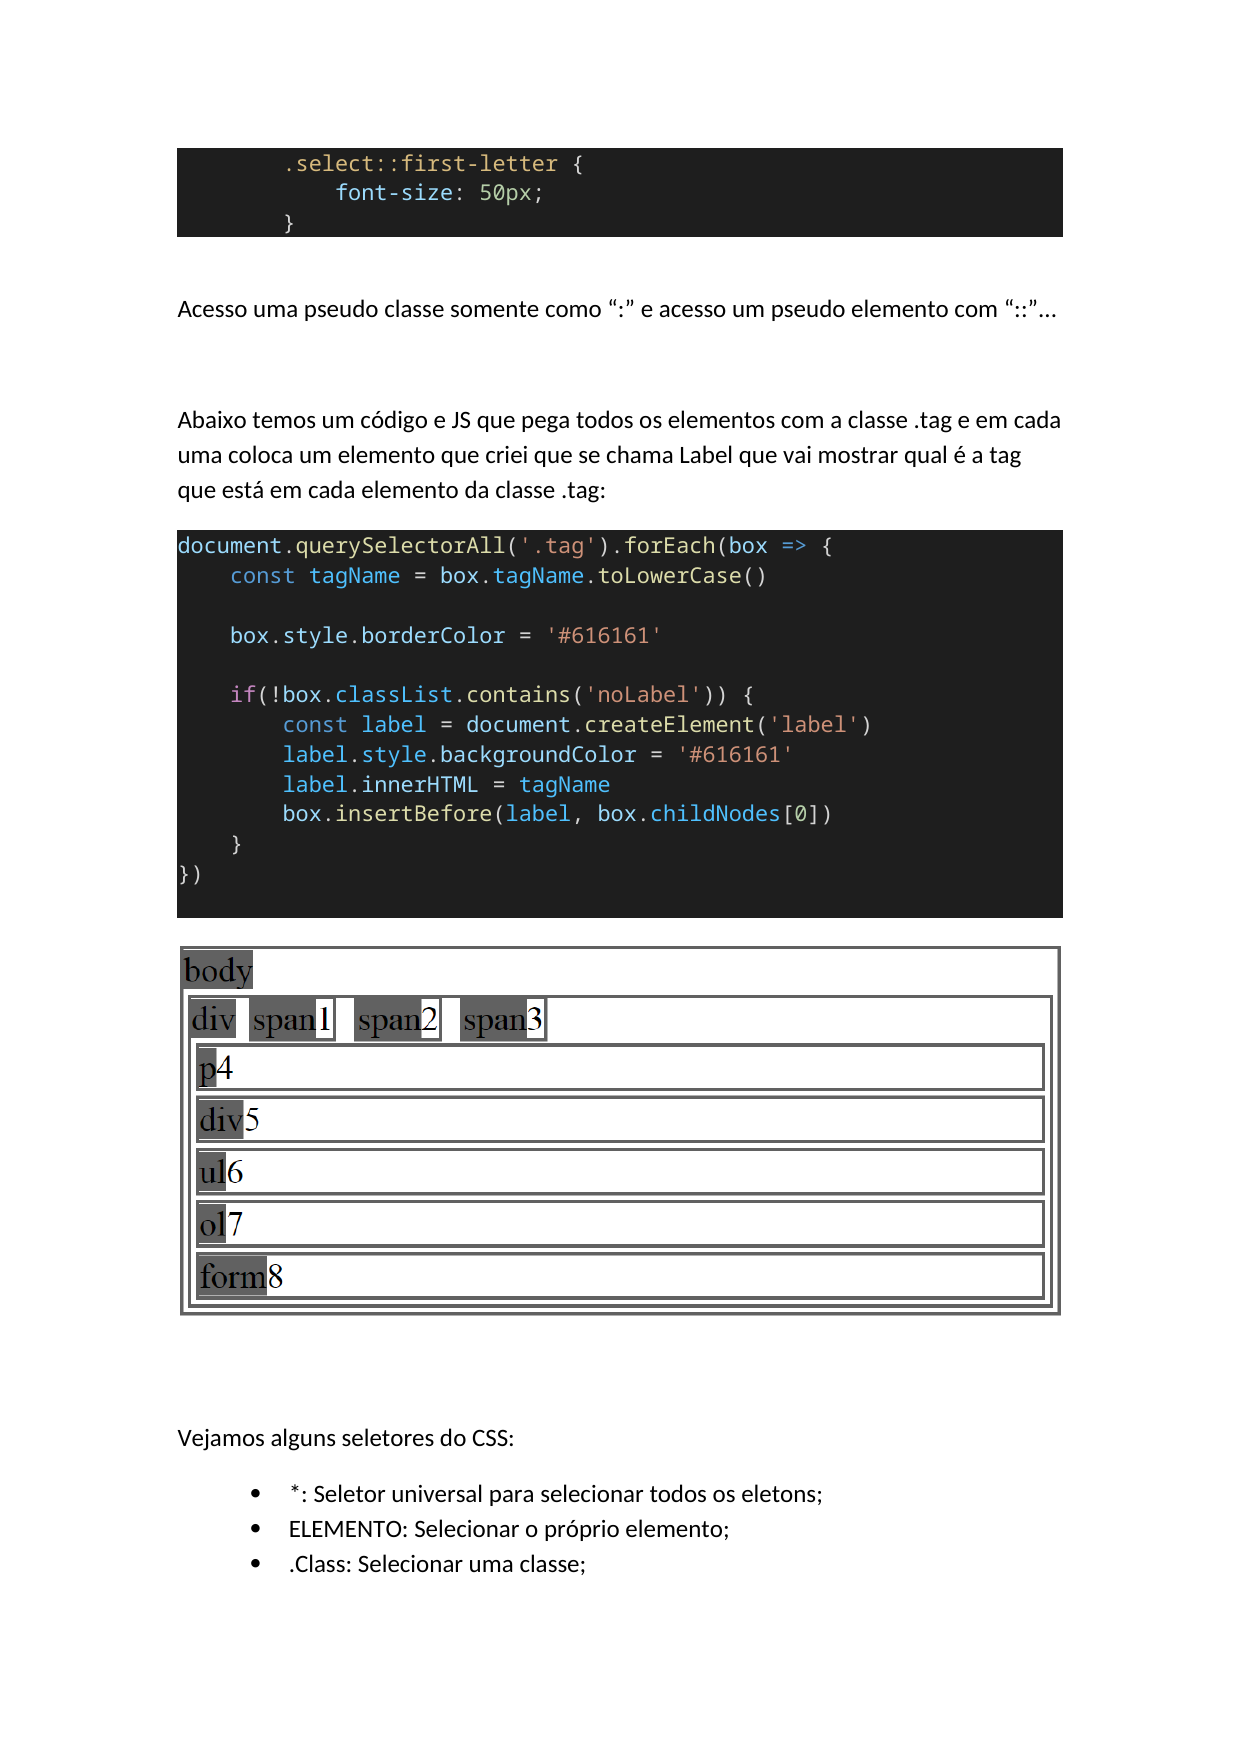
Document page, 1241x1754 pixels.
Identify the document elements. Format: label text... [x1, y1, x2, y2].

text document.querySelectorAll('.tag').forEach(box => { [177, 530, 1063, 560]
text box.style.borderColor = '#616161' [177, 620, 1063, 649]
text font-size: 50px; [177, 177, 1063, 207]
text } [177, 207, 1063, 237]
text const label = document.createElement('label') [177, 709, 1063, 739]
list .Class: Selecionar uma classe; [251, 1548, 1063, 1579]
picture [177, 942, 1063, 1342]
text label.style.backgroundColor = '#616161' [177, 739, 1063, 769]
list ELEMENTO: Selecionar o próprio elemento; [251, 1513, 1063, 1544]
text }) [177, 858, 1063, 888]
text label.innerHTML = tagName [177, 769, 1063, 798]
text if(!box.classList.contains('noLabel')) { [177, 679, 1063, 709]
list *: Seletor universal para selecionar todos os eletons; [251, 1478, 1063, 1509]
text box.insertBefore(label, box.childNodes[0]) [177, 798, 1063, 828]
text Acesso uma pseudo classe somente como “:” e acesso um pseudo elemento com “::”... [177, 293, 1063, 323]
text const tagName = box.tagName.toLowerCase() [177, 560, 1063, 590]
text .select::first-letter { [177, 148, 1063, 177]
text Vejamos alguns seletores do CSS: [177, 1422, 1063, 1453]
text Abaixo temos um código e JS que pega todos os elementos com a classe .tag e em cada uma coloca um elemento que criei que se chama Label que vai mostrar qual é a tag que está em cada elemento da classe .tag: [177, 404, 1063, 505]
text } [177, 828, 1063, 858]
